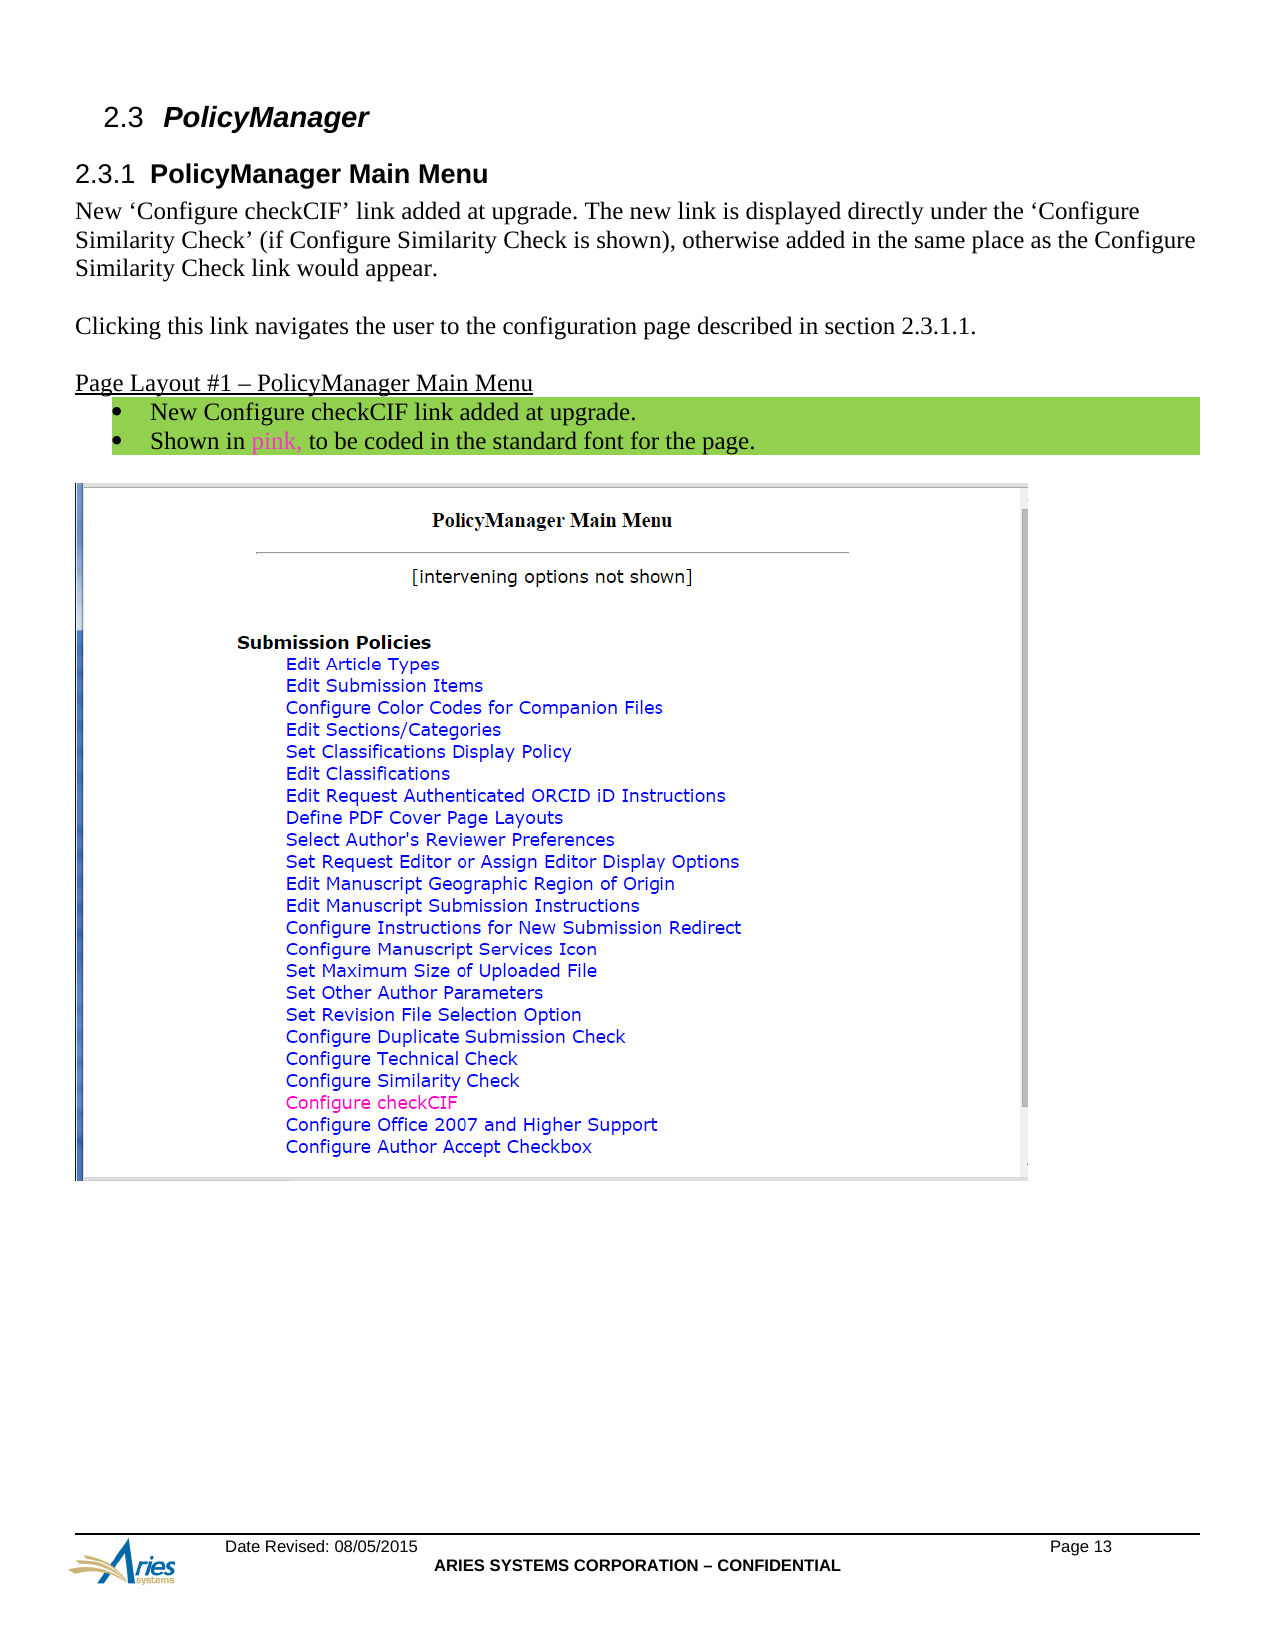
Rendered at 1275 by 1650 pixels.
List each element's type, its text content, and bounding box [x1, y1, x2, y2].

text Page Layout #1 – PolicyManager Main Menu [75, 368, 1200, 397]
picture [68, 1538, 175, 1585]
list Shown in pink, to be coded in the standard font for the page. [112, 426, 1200, 455]
text New ‘Configure checkCIF’ link added at upgrade. The new link is displayed directly under the ‘Configure Similarity Check’ (if Configure Similarity Check is shown), otherwise added in the same place as the Configure Similarity Check link would appear. [75, 196, 1200, 282]
subtitle PolicyManager [103, 100, 1200, 133]
picture [75, 483, 1028, 1181]
text Clicking this link navigates the user to the configuration page described in section 2.3.1.1. [75, 311, 1200, 340]
subtitle PolicyManager Main Menu [75, 158, 1200, 190]
list New Configure checkCIF link added at upgrade. [112, 397, 1200, 426]
